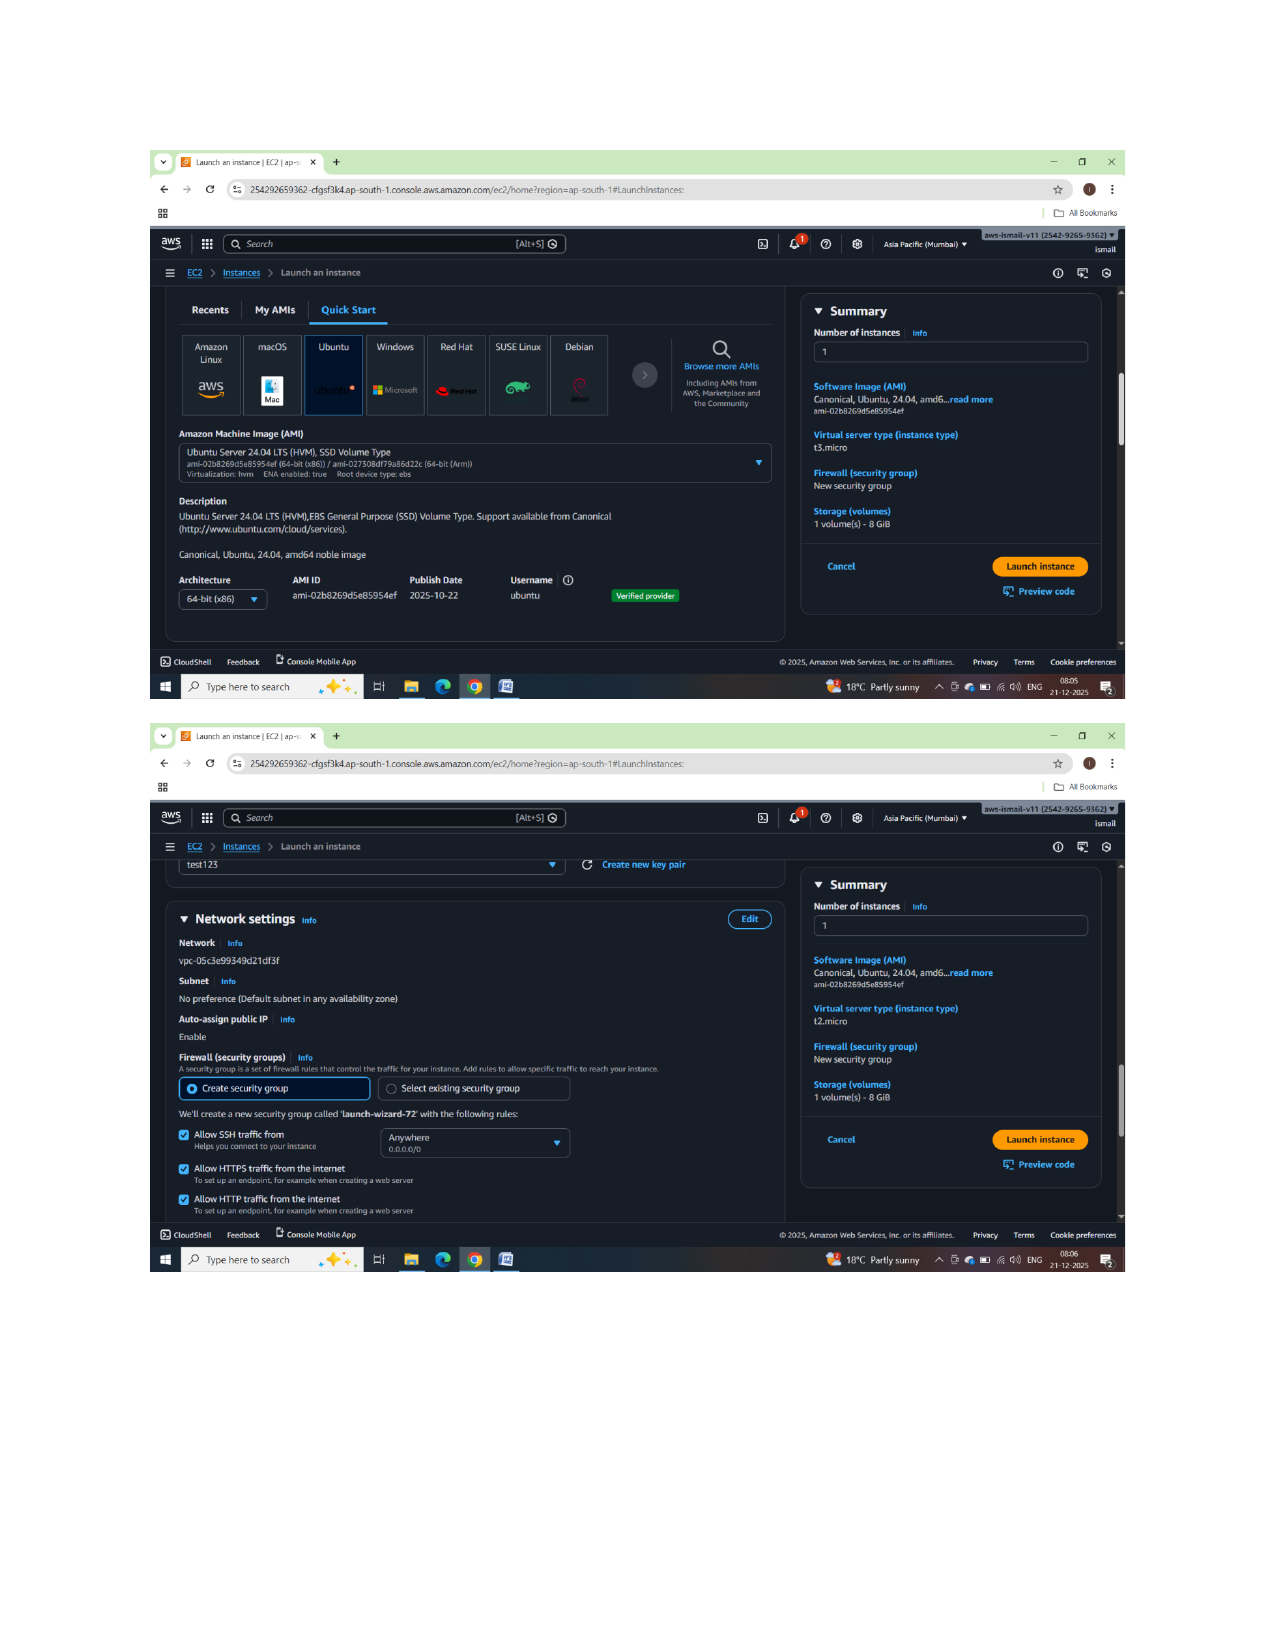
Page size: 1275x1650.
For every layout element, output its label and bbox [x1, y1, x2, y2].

picture [150, 150, 1125, 699]
picture [150, 723, 1125, 1272]
